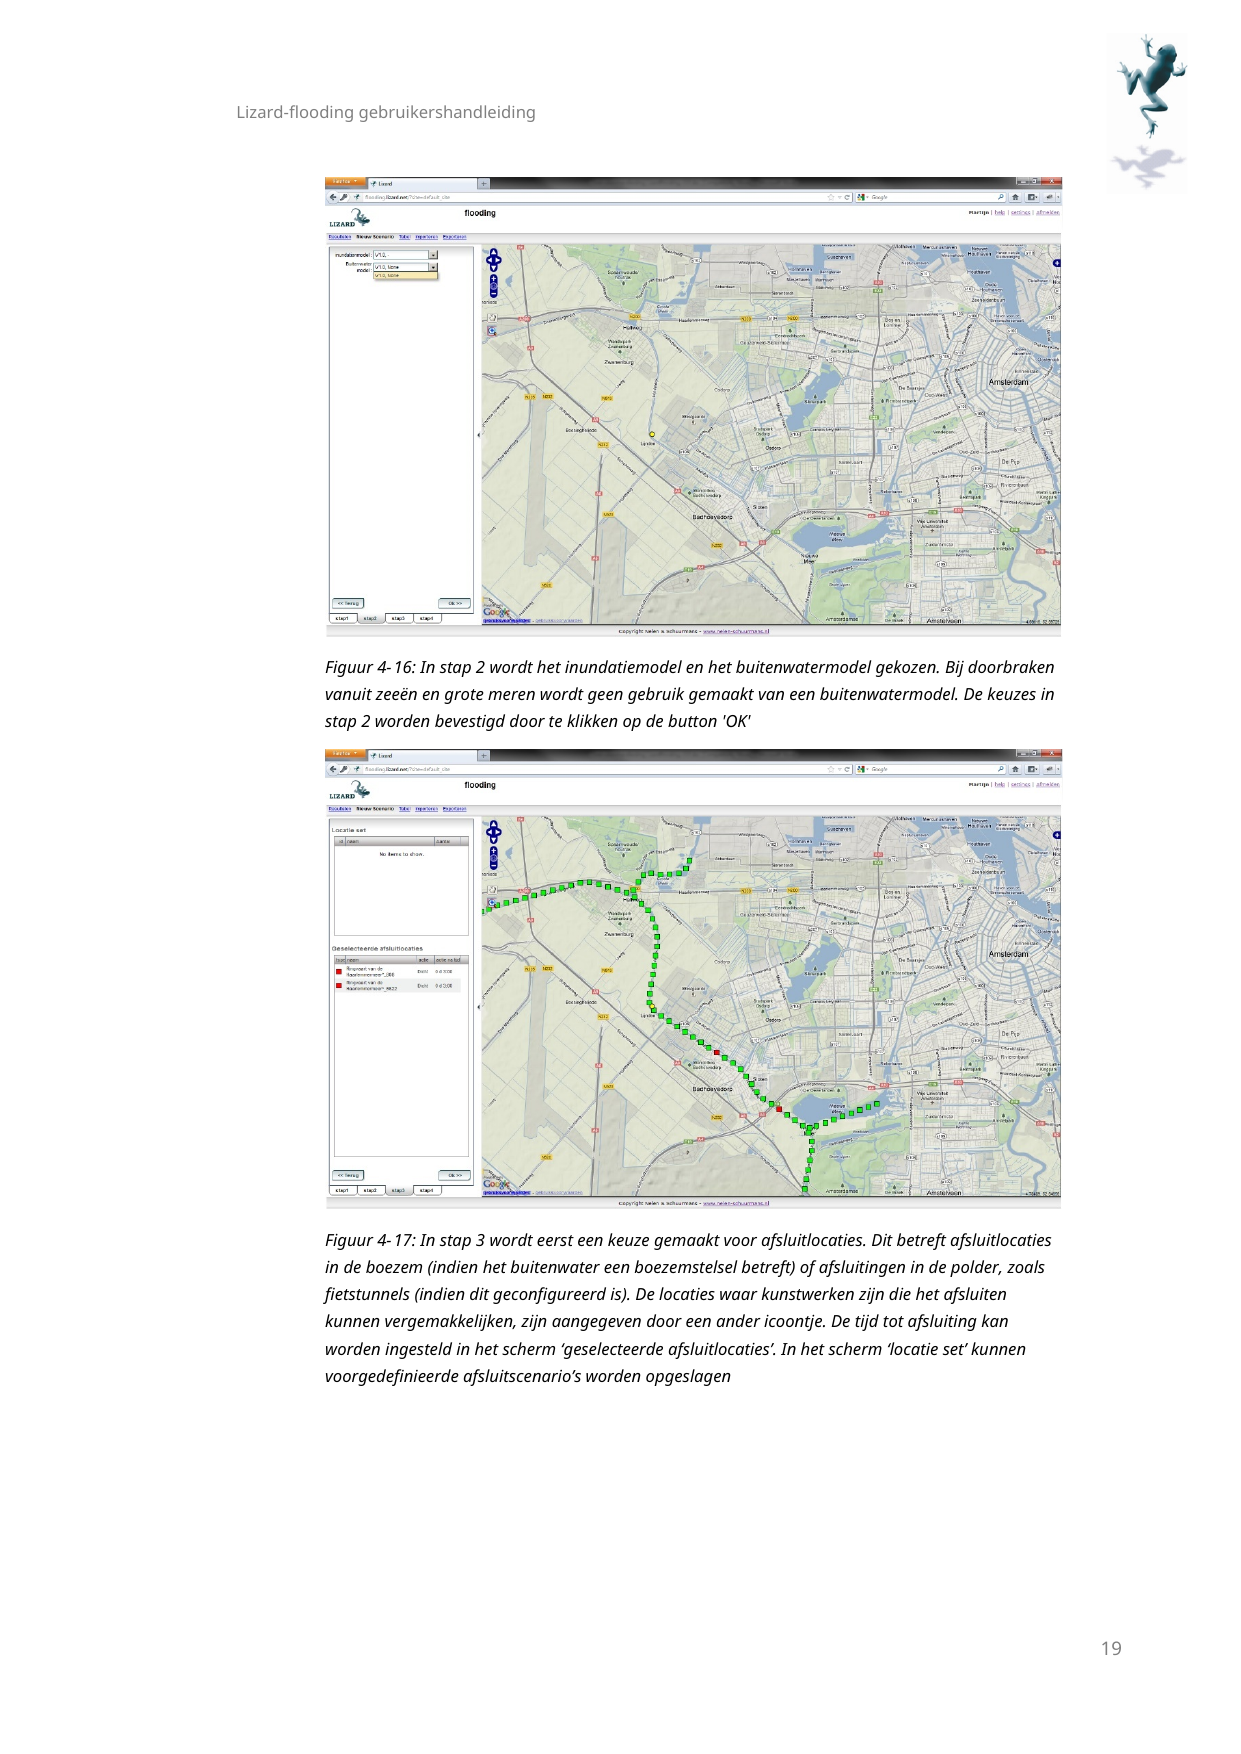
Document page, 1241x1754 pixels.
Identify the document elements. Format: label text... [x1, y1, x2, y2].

text Figuur 4-3: In stap 3 wordt eerst een keuze gemaakt voor afsluitlocaties. Dit betreft afsluitlocaties in de boezem (indien het buitenwater een boezemstelsel betreft) of afsluitingen in de polder, zoals fietstunnels (indien dit geconfigureerd is). De locaties waar kunstwerken zijn die het afsluiten kunnen vergemakkelijken, zijn aangegeven door een ander icoontj De tijd tot afsluiting kan worden ingesteld in het scherm ‘geselecteerde afsluitlocaties’. In het scherm ‘locatie set’ kunnen voorgedefinieerde afsluitscenario’s worden opgeslagen [325, 1228, 1063, 1387]
picture [325, 177, 1063, 639]
picture [1106, 33, 1188, 194]
picture [325, 749, 1063, 1211]
